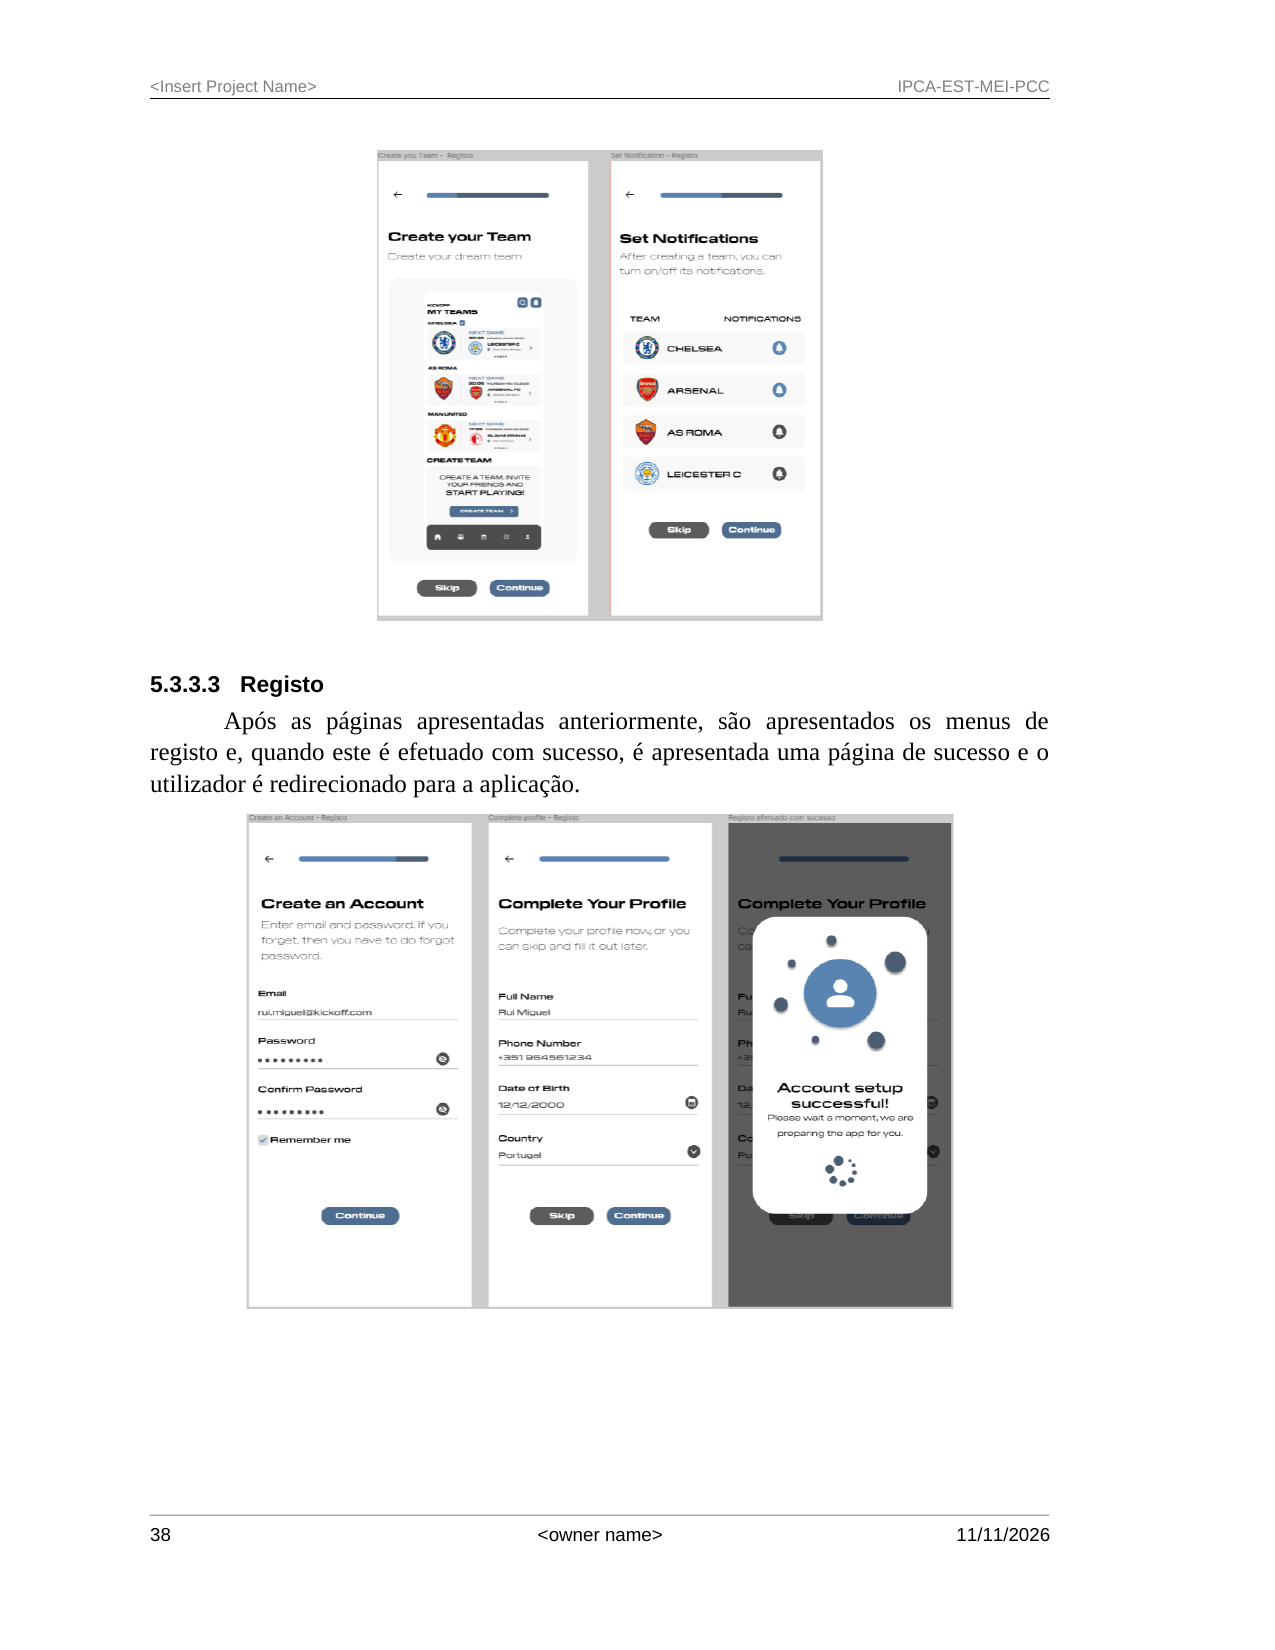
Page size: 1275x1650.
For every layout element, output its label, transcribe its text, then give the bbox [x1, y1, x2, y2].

picture [246, 814, 954, 1309]
text Após as páginas apresentadas anteriormente, são apresentados os menus de registo e, quando este é efetuado com sucesso, é apresentada uma página de sucesso e o utilizador é redirecionado para a aplicação. [150, 704, 1050, 797]
subtitle Registo [150, 668, 1050, 697]
picture [377, 150, 823, 621]
